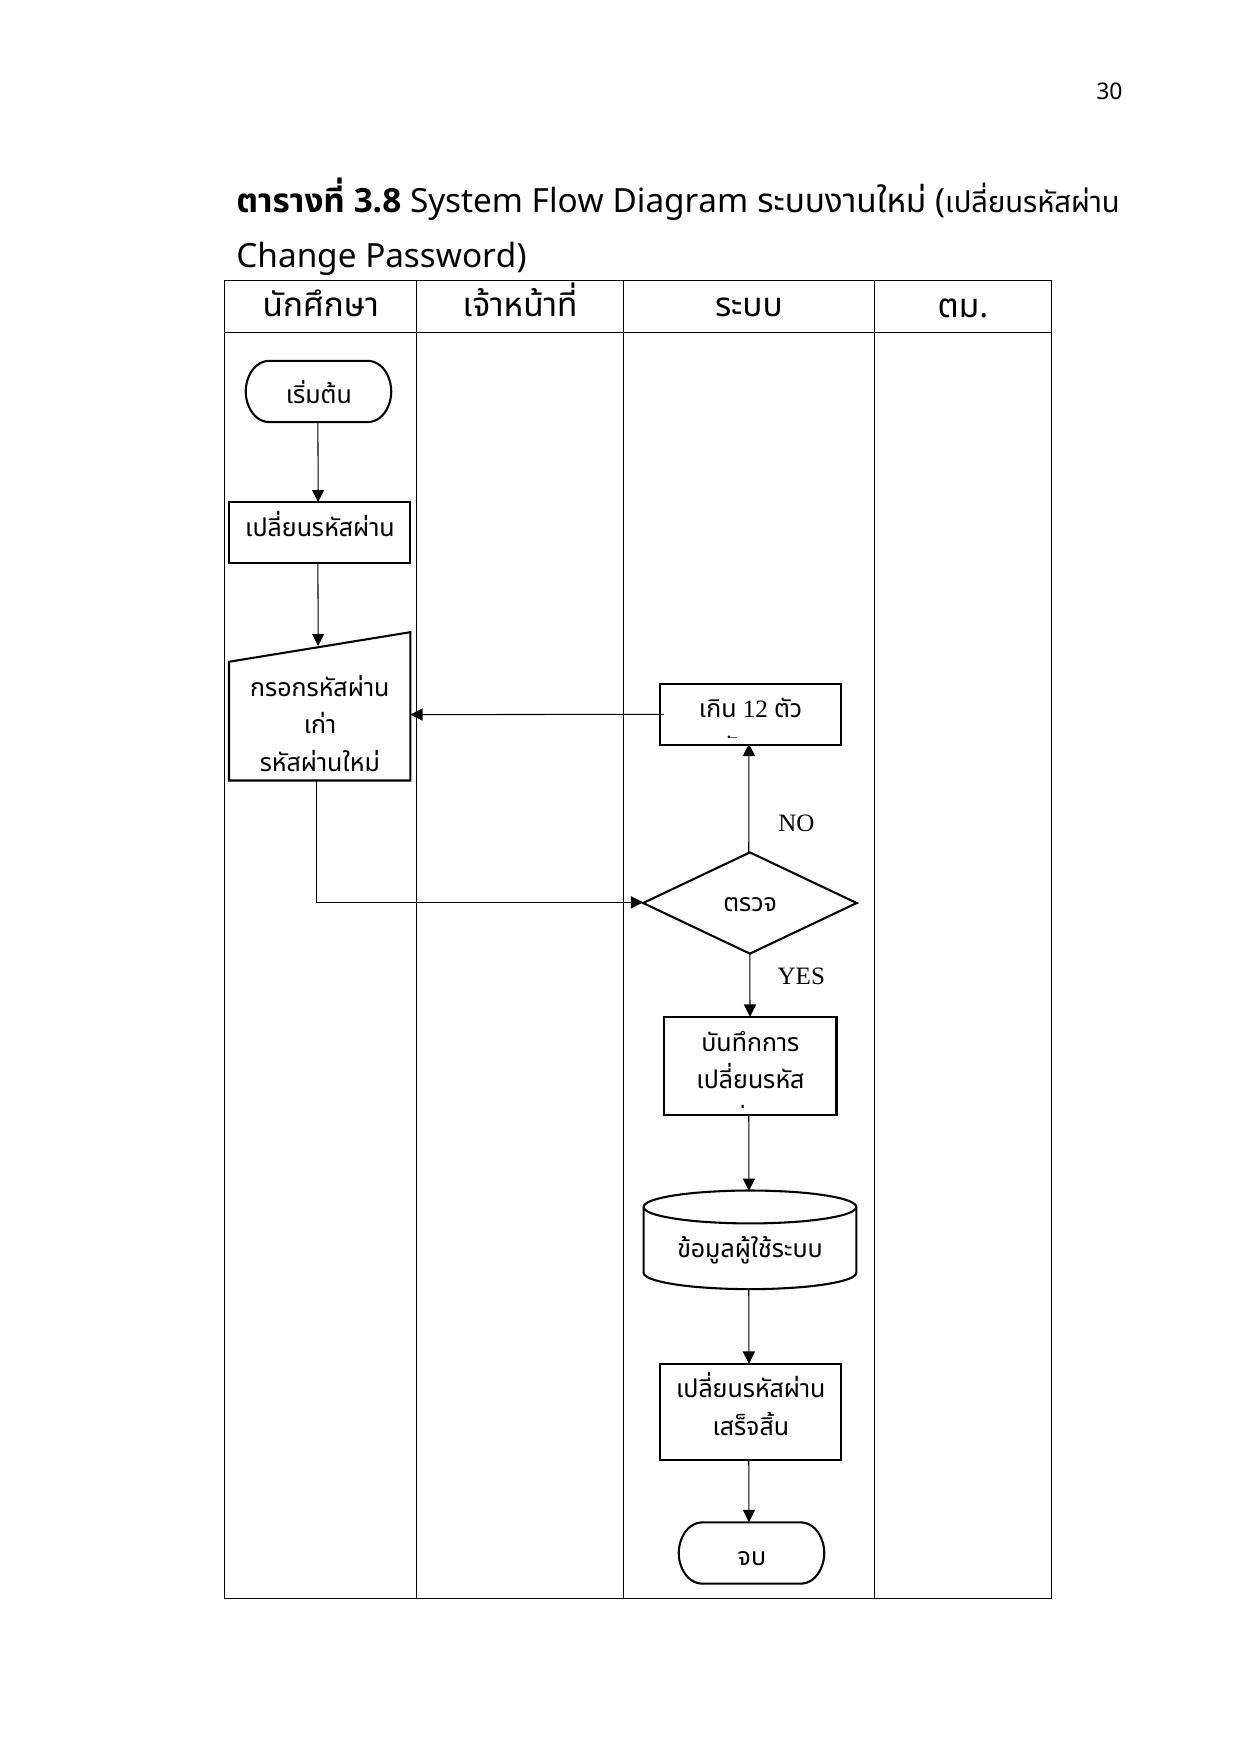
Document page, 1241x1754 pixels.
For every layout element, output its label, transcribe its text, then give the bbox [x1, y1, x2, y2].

table_cell [417, 333, 623, 714]
table_cell [417, 715, 623, 902]
text ตารางที่ 3.8 System Flow Diagram ระบบงานใหม่ (เปลี่ยนรหัสผ่าน Change Password) [236, 177, 1122, 277]
table_cell [225, 333, 416, 1598]
table_header ระบบ [624, 281, 874, 332]
table_header ตม. [875, 281, 1051, 332]
table_cell [875, 333, 1051, 1598]
table_header เจ้าหน้าที่ [417, 281, 623, 332]
table_cell [417, 903, 623, 1598]
table_cell [624, 333, 874, 1598]
table_header นักศึกษา [225, 281, 416, 332]
